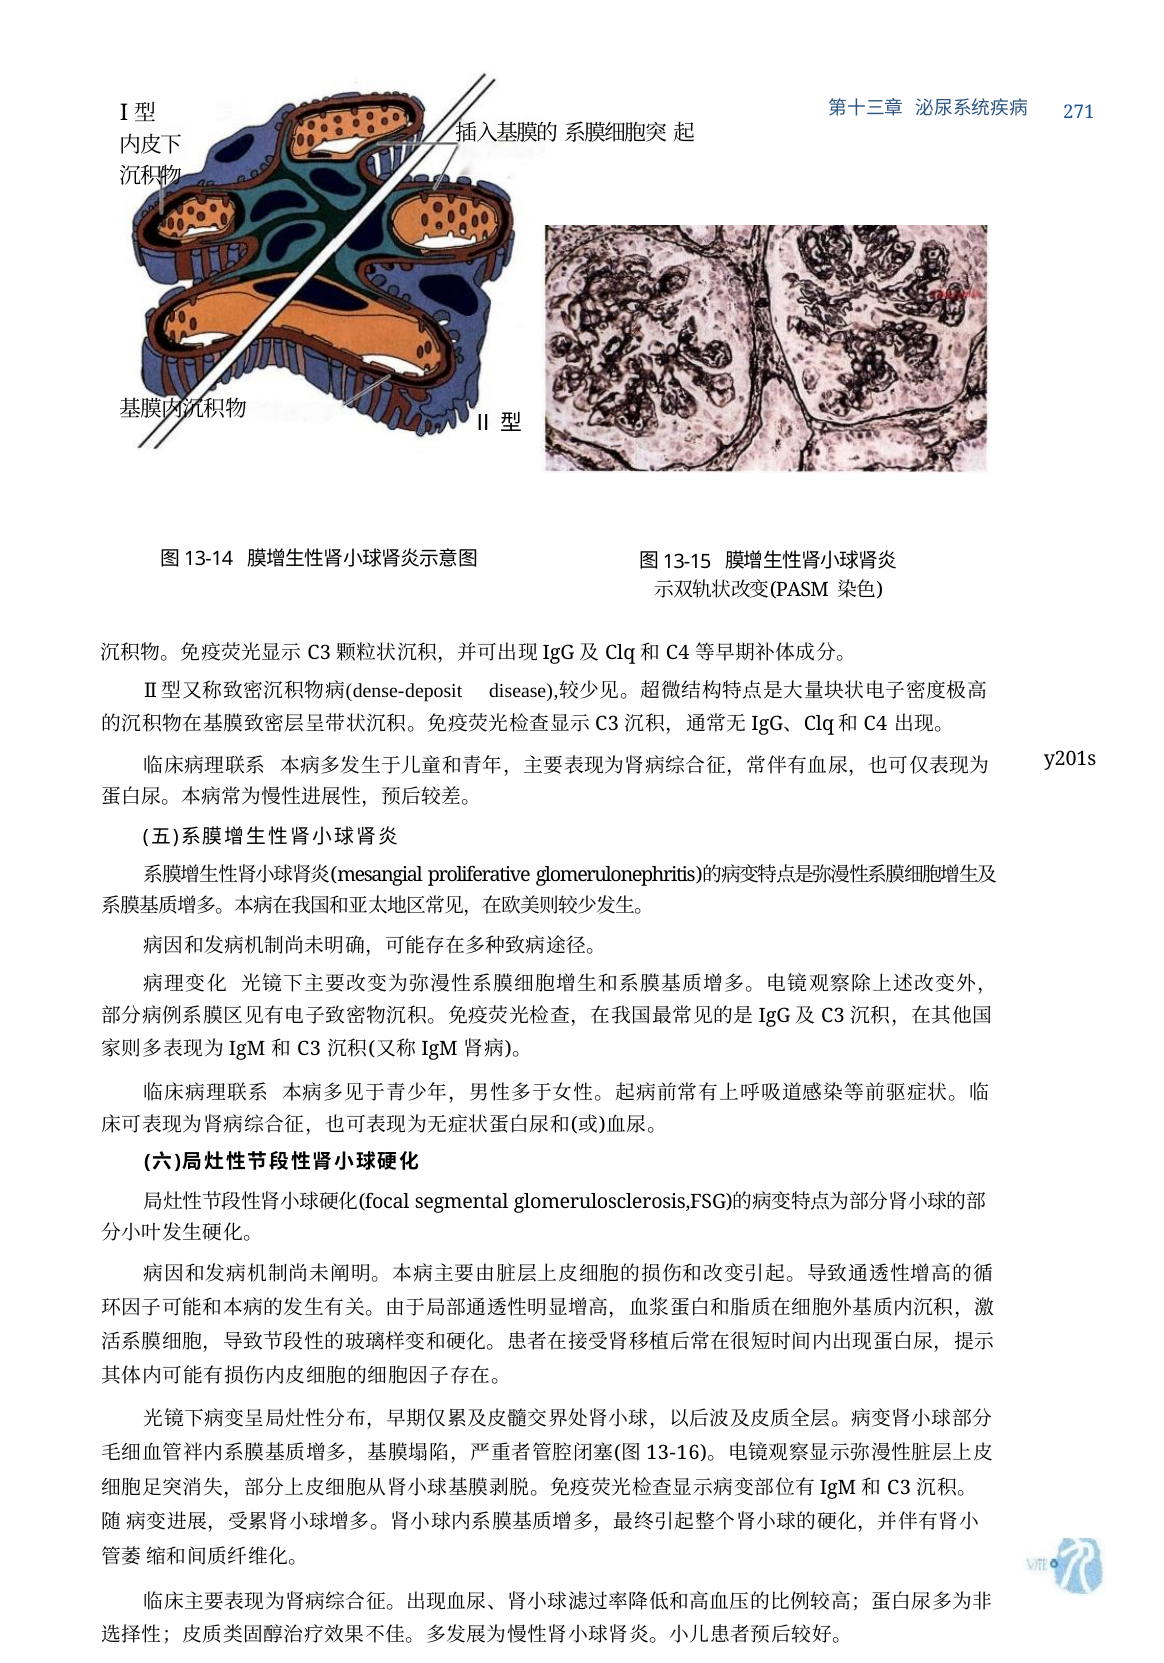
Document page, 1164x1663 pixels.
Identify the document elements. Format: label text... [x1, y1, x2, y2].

text 图13-14 膜增生性肾小球肾炎示意图 [160, 544, 529, 571]
text 第十三章 泌尿系统疾病 271 [540, 91, 1094, 120]
text y201s [1043, 749, 1108, 770]
text 临床主要表现为肾病综合征。出现血尿、肾小球滤过率降低和高血压的比例较高；蛋白尿多为非 选择性；皮质类固醇治疗效果不佳。多发展为慢性肾小球肾炎。小儿患者预后较好。 [101, 1586, 996, 1647]
text 临床病理联系 本病多见于青少年，男性多于女性。起病前常有上呼吸道感染等前驱症状。临 床可表现为肾病综合征，也可表现为无症状蛋白尿和(或)血尿。 [101, 1076, 996, 1137]
text 沉积物。免疫荧光显示 C3 颗粒状沉积，并可出现IgG 及 Clq 和 C4 等早期补体成分。 [100, 639, 1011, 665]
picture [1021, 1538, 1109, 1596]
text Ⅱ型又称致密沉积物病(dense-deposit disease),较少见。超微结构特点是大量块状电子密度极高 的沉积物在基膜致密层呈带状沉积。免疫荧光检查显示C3 沉积，通常无IgG、Clq和 C4 出现。 [101, 674, 991, 736]
text 局灶性节段性肾小球硬化(focal segmental glomerulosclerosis,FSG)的病变特点为部分肾小球的部 分小叶发生硬化。 [101, 1185, 996, 1245]
text (五)系膜增生性肾小球肾炎 [143, 822, 1011, 848]
text (六)局灶性节段性肾小球硬化 [144, 1148, 1011, 1174]
text 病因和发病机制尚未阐明。本病主要由脏层上皮细胞的损伤和改变引起。导致通透性增高的循 环因子可能和本病的发生有关。由于局部通透性明显增高，血浆蛋白和脂质在细胞外基质内沉积，激 活系膜细胞，导致节段性的玻璃样变和硬化。患者在接受肾移植后常在很短时间内出现蛋白尿，提示 其体内可能有损伤内皮细胞的细胞因子存在。 [101, 1257, 996, 1388]
text 示双轨状改变(PASM 染色) [654, 579, 1108, 601]
text 图13-15 膜增生性肾小球肾炎 [639, 553, 1108, 579]
text 光镜下病变呈局灶性分布，早期仅累及皮髓交界处肾小球，以后波及皮质全层。病变肾小球部分 毛细血管袢内系膜基质增多，基膜塌陷，严重者管腔闭塞(图13-16)。电镜观察显示弥漫性脏层上皮 细胞足突消失，部分上皮细胞从肾小球基膜剥脱。免疫荧光检查显示病变部位有IgM 和 C3 沉积。随 病变进展，受累肾小球增多。肾小球内系膜基质增多，最终引起整个肾小球的硬化，并伴有肾小管萎 缩和间质纤维化。 [101, 1402, 996, 1569]
text 系膜增生性肾小球肾炎(mesangial proliferative glomerulonephritis)的病变特点是弥漫性系膜细胞增生及 系膜基质增多。本病在我国和亚太地区常见，在欧美则较少发生。 [101, 858, 997, 918]
text 临床病理联系 本病多发生于儿童和青年，主要表现为肾病综合征，常伴有血尿，也可仅表现为 蛋白尿。本病常为慢性进展性，预后较差。 [101, 749, 996, 809]
picture [124, 64, 990, 473]
text 病因和发病机制尚未明确，可能存在多种致病途径。 [144, 931, 1011, 957]
text 病理变化 光镜下主要改变为弥漫性系膜细胞增生和系膜基质增多。电镜观察除上述改变外， 部分病例系膜区见有电子致密物沉积。免疫荧光检查，在我国最常见的是IgG 及 C3 沉积，在其他国 家则多表现为IgM 和 C3 沉积(又称IgM 肾病)。 [101, 967, 1005, 1061]
